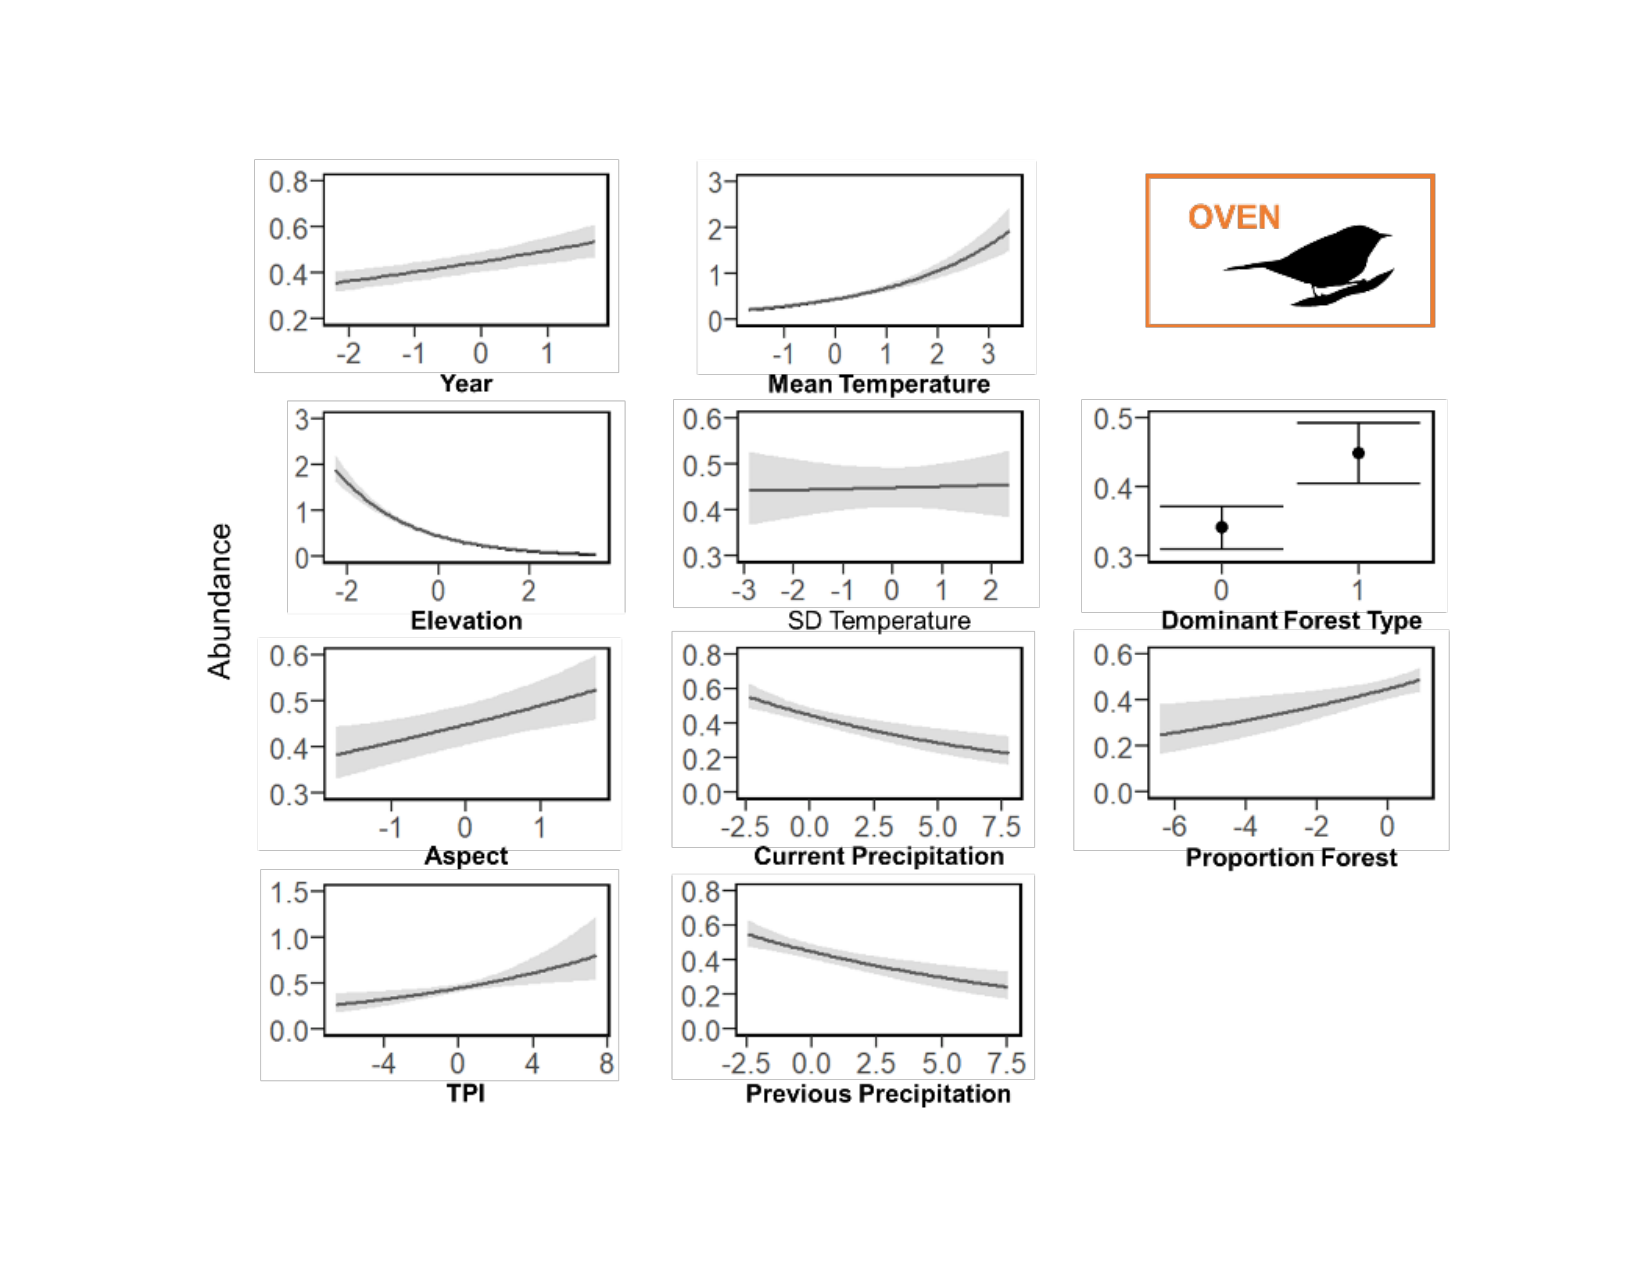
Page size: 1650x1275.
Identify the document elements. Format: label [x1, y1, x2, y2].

picture [150, 150, 1451, 1125]
